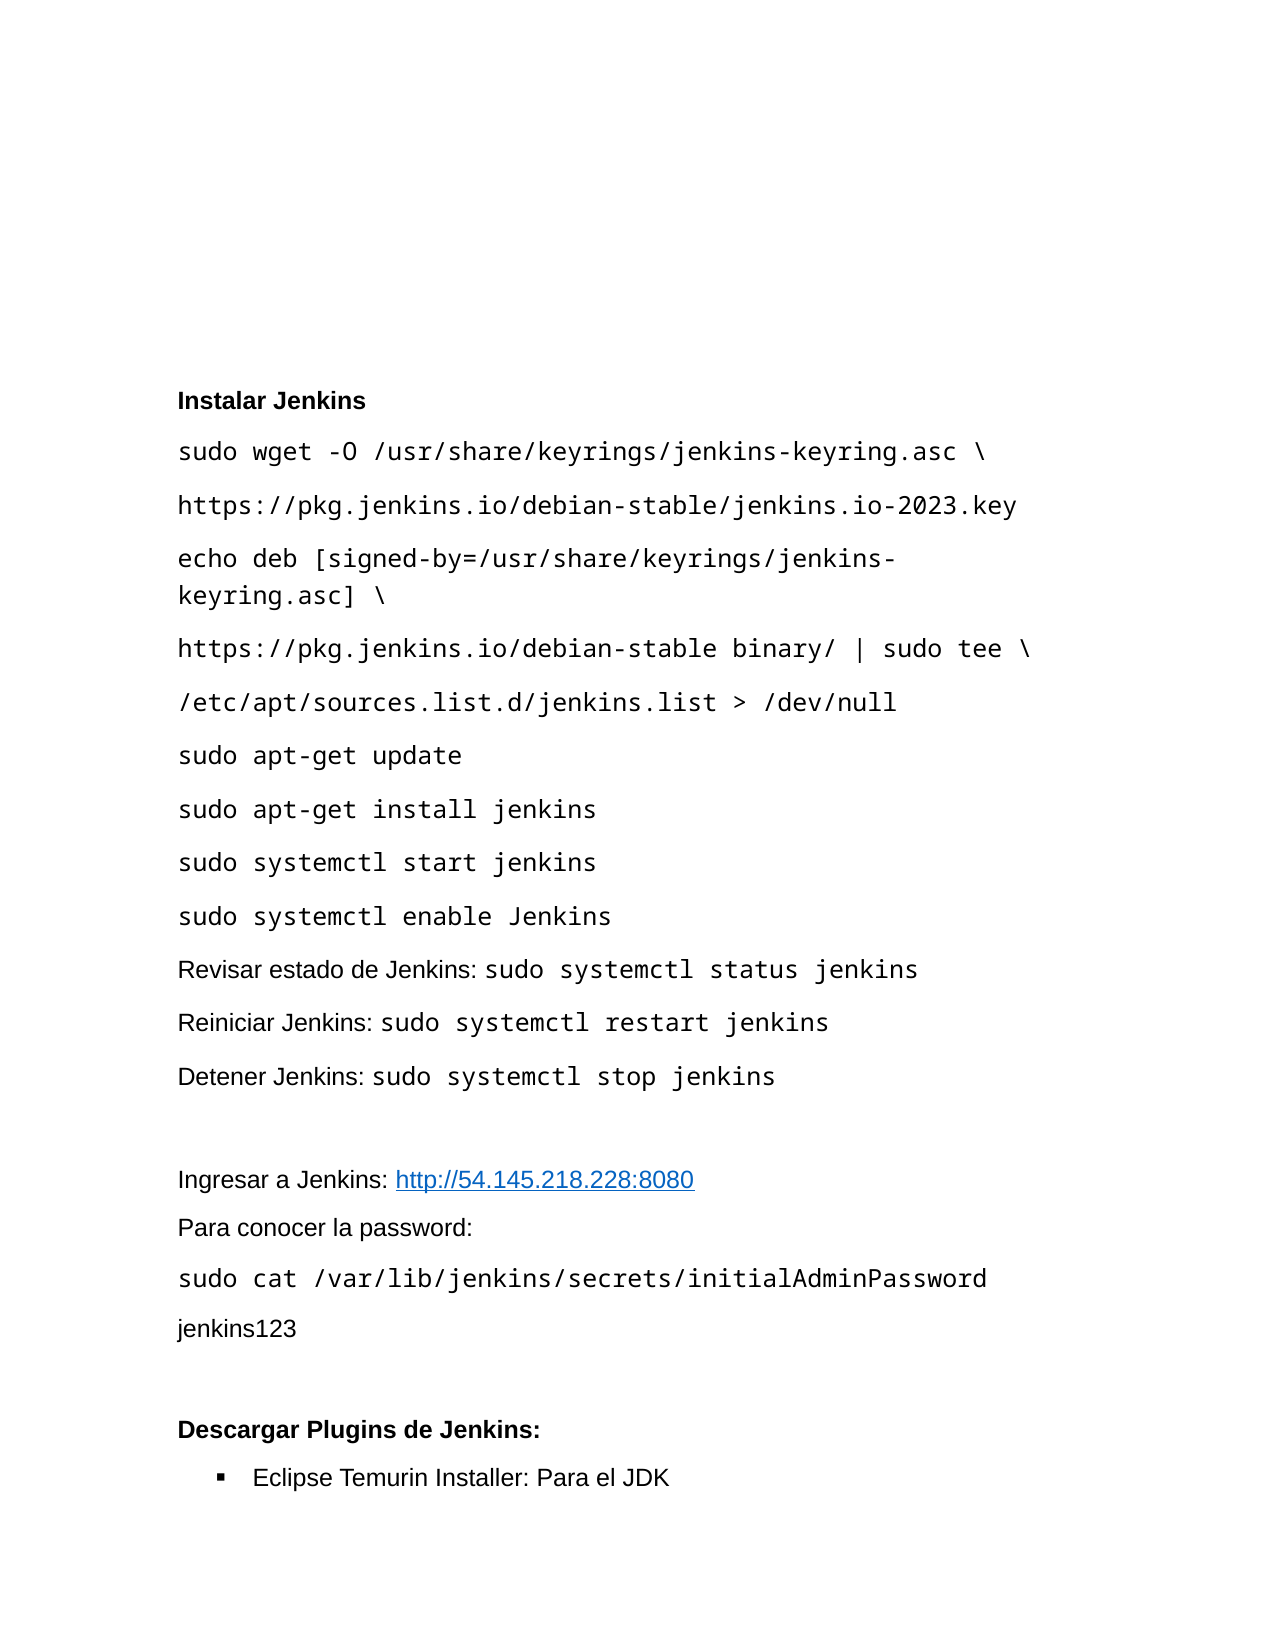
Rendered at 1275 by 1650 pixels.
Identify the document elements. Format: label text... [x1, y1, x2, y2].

text sudo systemctl start jenkins [177, 845, 1098, 879]
text https://pkg.jenkins.io/debian-stable/jenkins.io-2023.key [177, 487, 1098, 521]
text echo deb [signed-by=/usr/share/keyrings/jenkins-keyring.asc] \ [177, 541, 1098, 612]
text jenkins123 [177, 1314, 1098, 1343]
text https://pkg.jenkins.io/debian-stable binary/ | sudo tee \ [177, 631, 1098, 665]
text Para conocer la password: [177, 1213, 1098, 1242]
text sudo apt-get update [177, 738, 1098, 772]
text Revisar estado de Jenkins: sudo systemctl status jenkins [177, 952, 1098, 986]
text Descargar Plugins de Jenkins: [177, 1415, 1098, 1444]
text sudo cat /var/lib/jenkins/secrets/initialAdminPassword [177, 1261, 1098, 1295]
text sudo apt-get install jenkins [177, 791, 1098, 825]
text sudo wget -O /usr/share/keyrings/jenkins-keyring.asc \ [177, 434, 1098, 468]
text Instalar Jenkins [177, 386, 1098, 415]
text Reiniciar Jenkins: sudo systemctl restart jenkins [177, 1005, 1098, 1039]
text Detener Jenkins: sudo systemctl stop jenkins [177, 1058, 1098, 1092]
list Eclipse Temurin Installer: Para el JDK [215, 1463, 1098, 1492]
text Ingresar a Jenkins: http://54.145.218.228:8080 [177, 1165, 1098, 1194]
text /etc/apt/sources.list.d/jenkins.list > /dev/null [177, 684, 1098, 718]
text sudo systemctl enable Jenkins [177, 898, 1098, 932]
